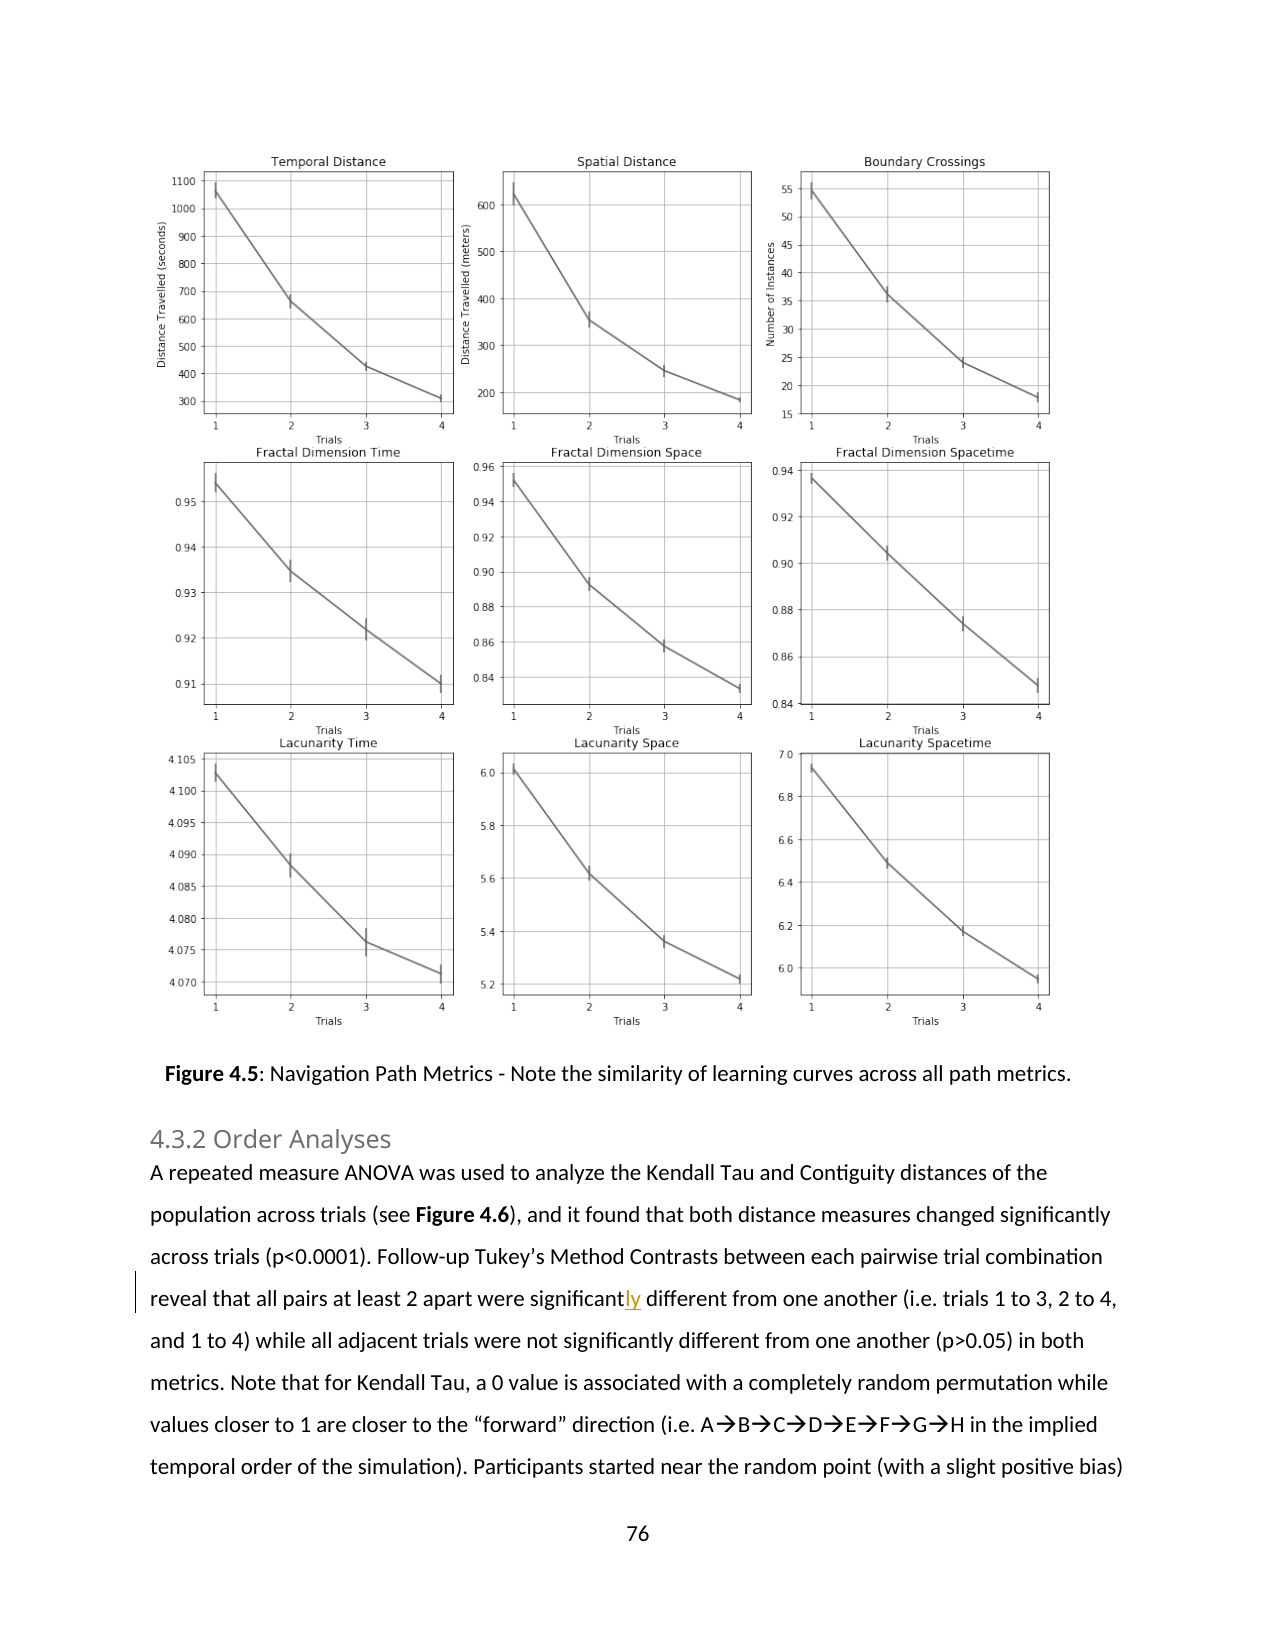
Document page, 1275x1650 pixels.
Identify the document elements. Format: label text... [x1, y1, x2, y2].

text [150, 1158, 1125, 1480]
subtitle 4.3.2 Order Analyses [150, 1122, 1125, 1156]
